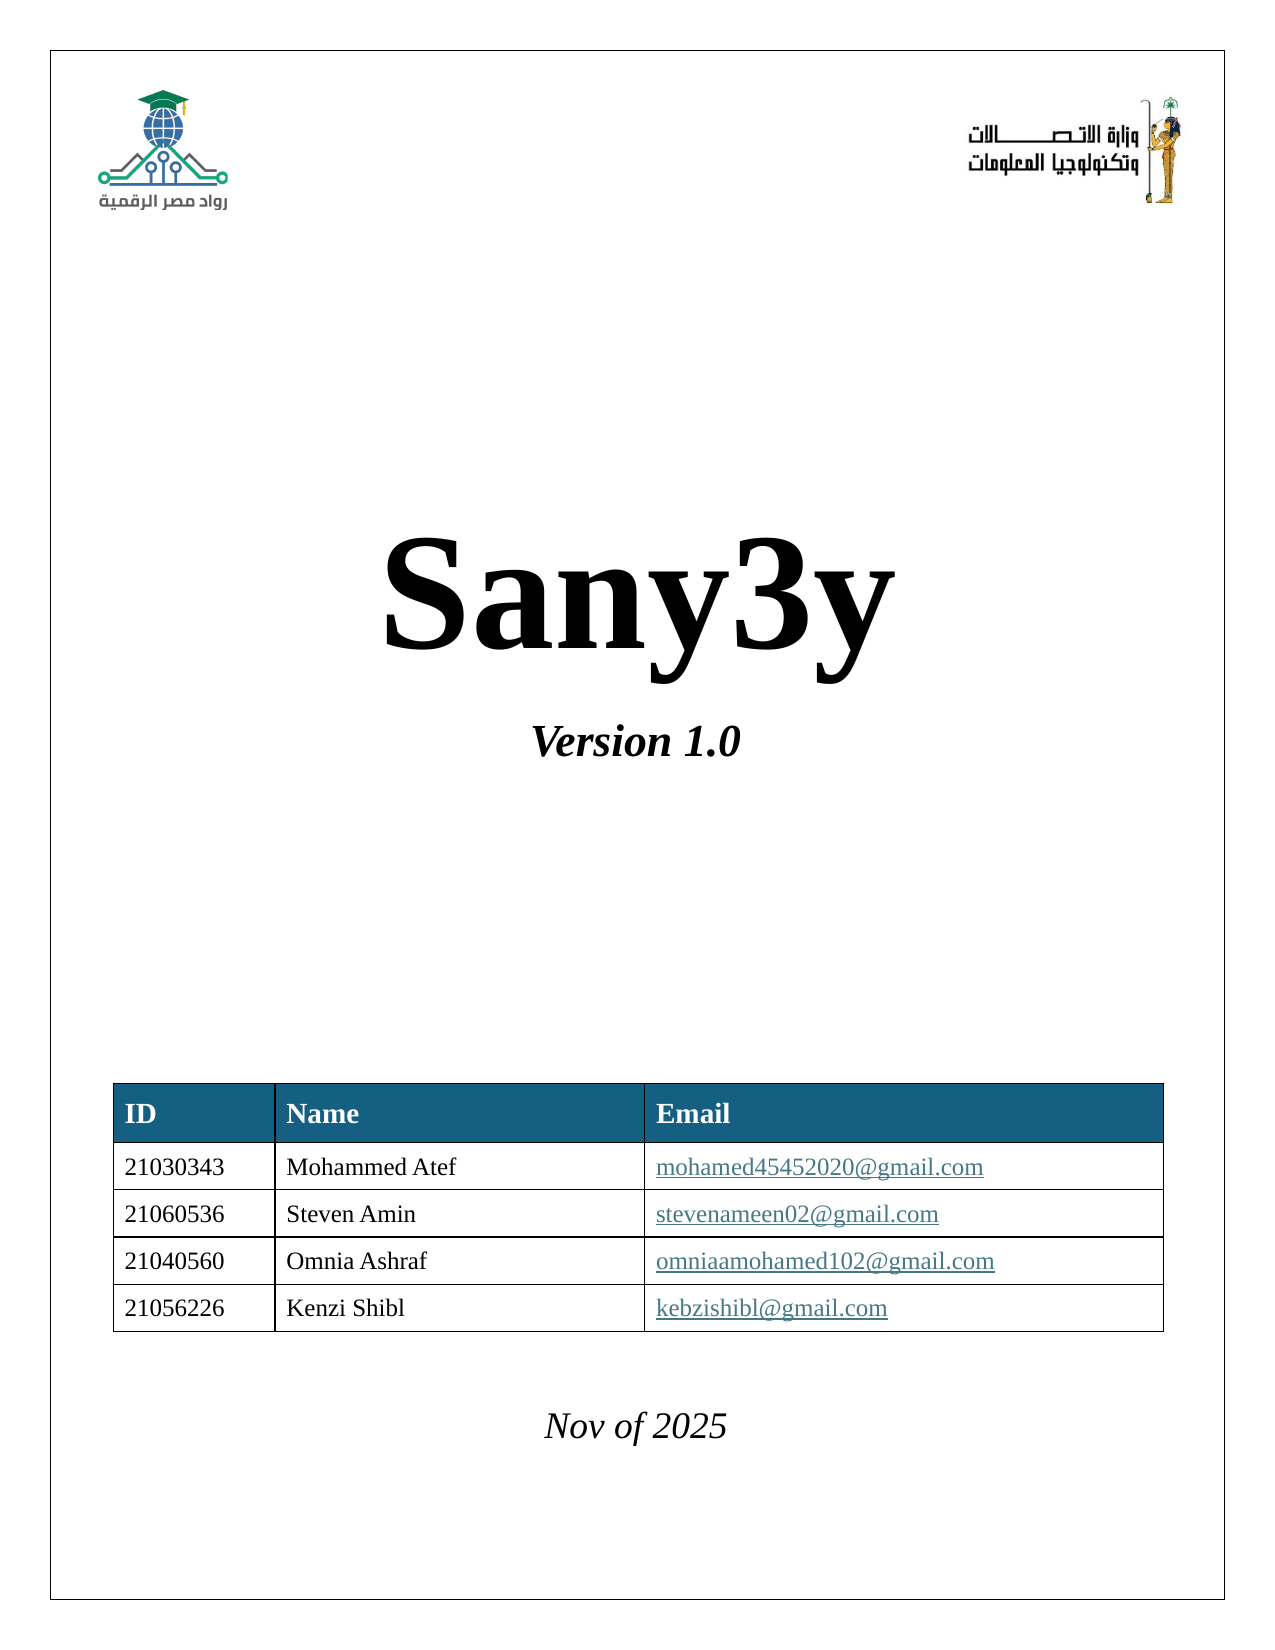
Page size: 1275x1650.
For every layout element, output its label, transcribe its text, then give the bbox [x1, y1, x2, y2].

table_cell 21040560 [114, 1238, 274, 1284]
table_cell Omnia Ashraf [276, 1238, 644, 1284]
table_cell kebzishibl@gmail.com [645, 1285, 1163, 1331]
table_header Name [276, 1084, 644, 1142]
table_cell stevenameen02@gmail.com [645, 1190, 1163, 1236]
table_cell 21056226 [114, 1285, 274, 1331]
table_cell 21060536 [114, 1190, 274, 1236]
table_cell Mohammed Atef [276, 1143, 644, 1189]
table_cell Steven Amin [276, 1190, 644, 1236]
table_cell 21030343 [114, 1143, 274, 1189]
table_header Email [645, 1084, 1163, 1142]
table_cell mohamed45452020@gmail.com [645, 1143, 1163, 1189]
text Sany3y [112, 493, 1162, 684]
text Nov of 2025 [112, 1404, 1162, 1447]
table_cell omniaamohamed102@gmail.com [645, 1238, 1163, 1284]
table_cell Kenzi Shibl [276, 1285, 644, 1331]
picture [959, 93, 1188, 210]
picture [98, 90, 228, 210]
text Version 1.0 [112, 713, 1162, 766]
table_header ID [114, 1084, 274, 1142]
